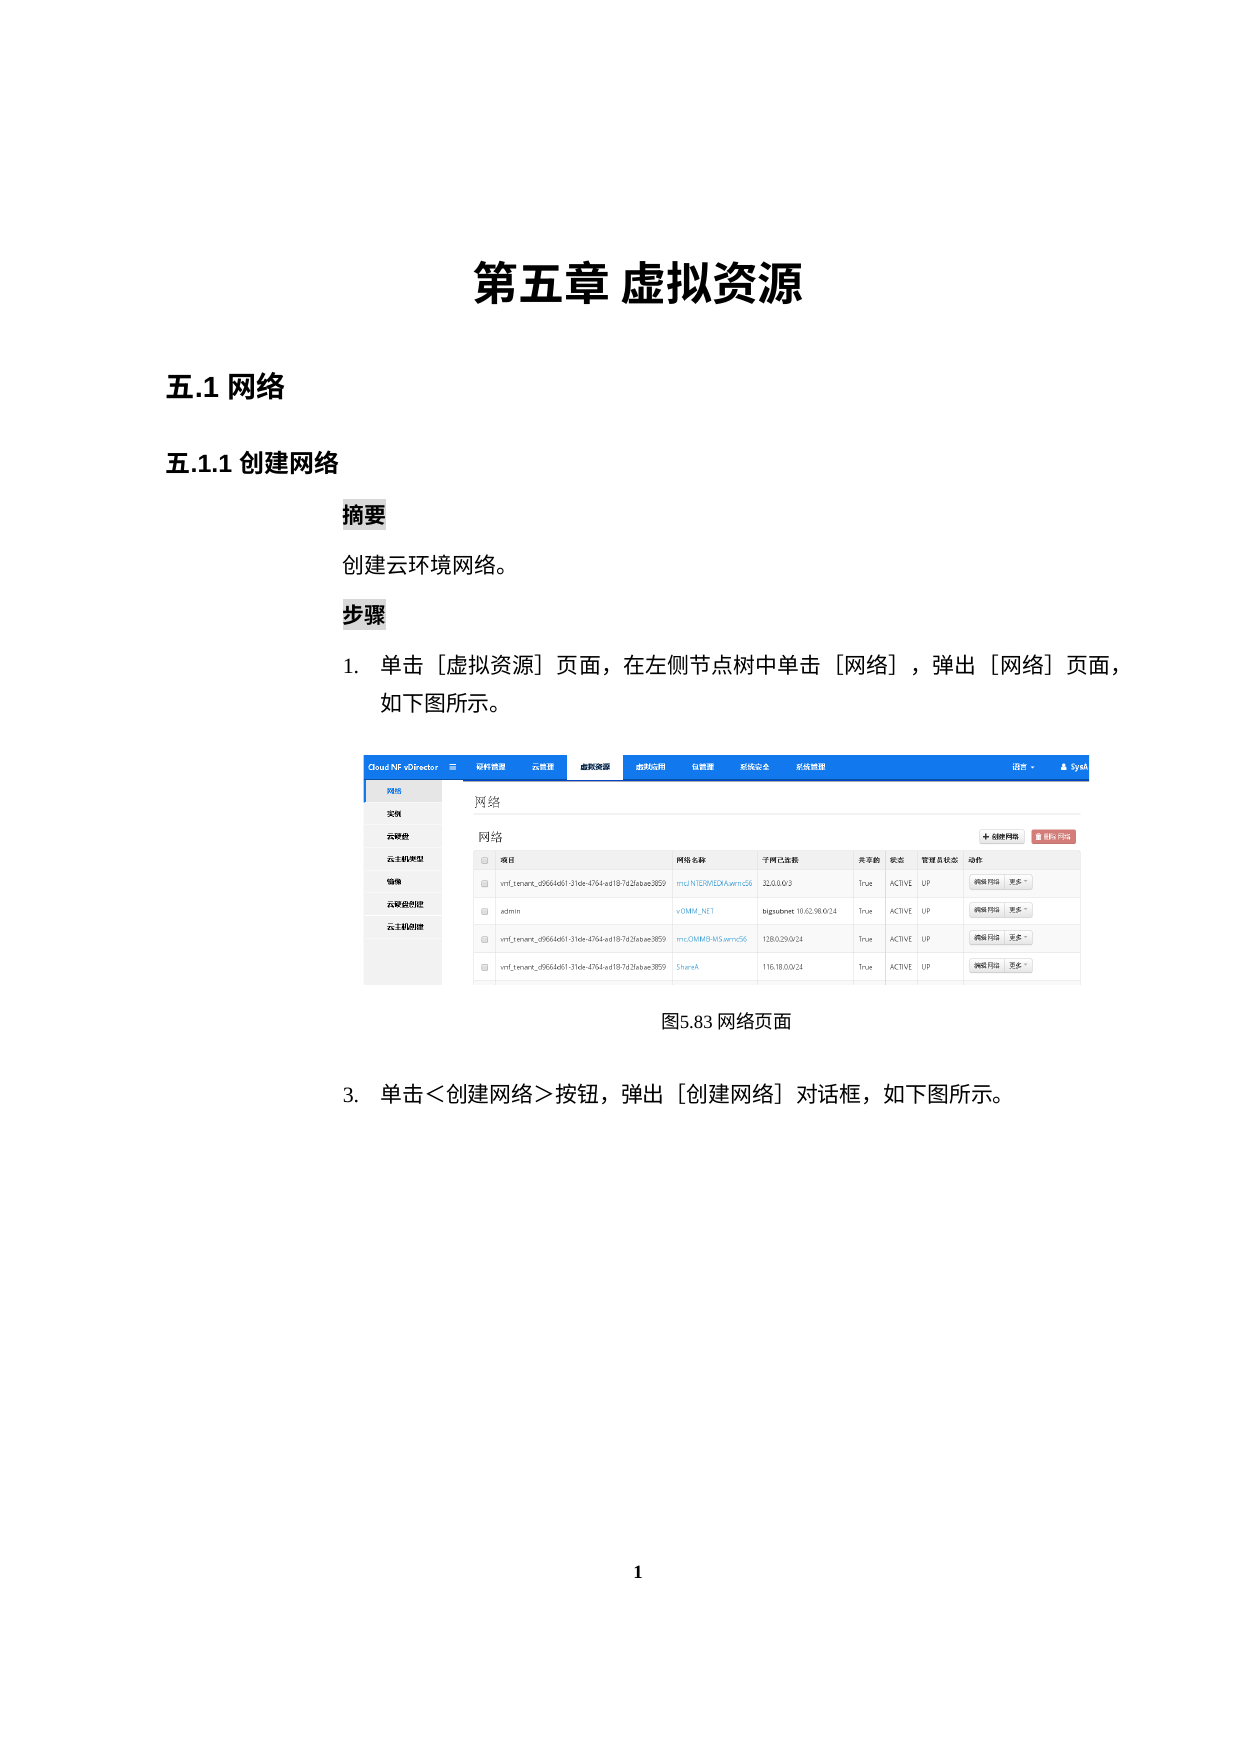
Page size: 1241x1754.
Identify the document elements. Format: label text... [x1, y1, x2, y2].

subtitle 创建网络 [165, 444, 1110, 480]
subtitle 虚拟资源 [165, 248, 1110, 314]
text 创建云环境网络。 [343, 543, 1110, 580]
subtitle 网络 [165, 364, 1110, 406]
picture [363, 755, 1090, 985]
list 单击［虚拟资源］页面，在左侧节点树中单击［网络］，弹出［网络］页面，如下图所示。 [343, 643, 1110, 718]
text 摘要 [343, 493, 1110, 530]
text 步骤 [343, 593, 1110, 630]
list 单击＜创建网络＞按钮，弹出［创建网络］对话框，如下图所示。 [343, 1072, 1110, 1109]
